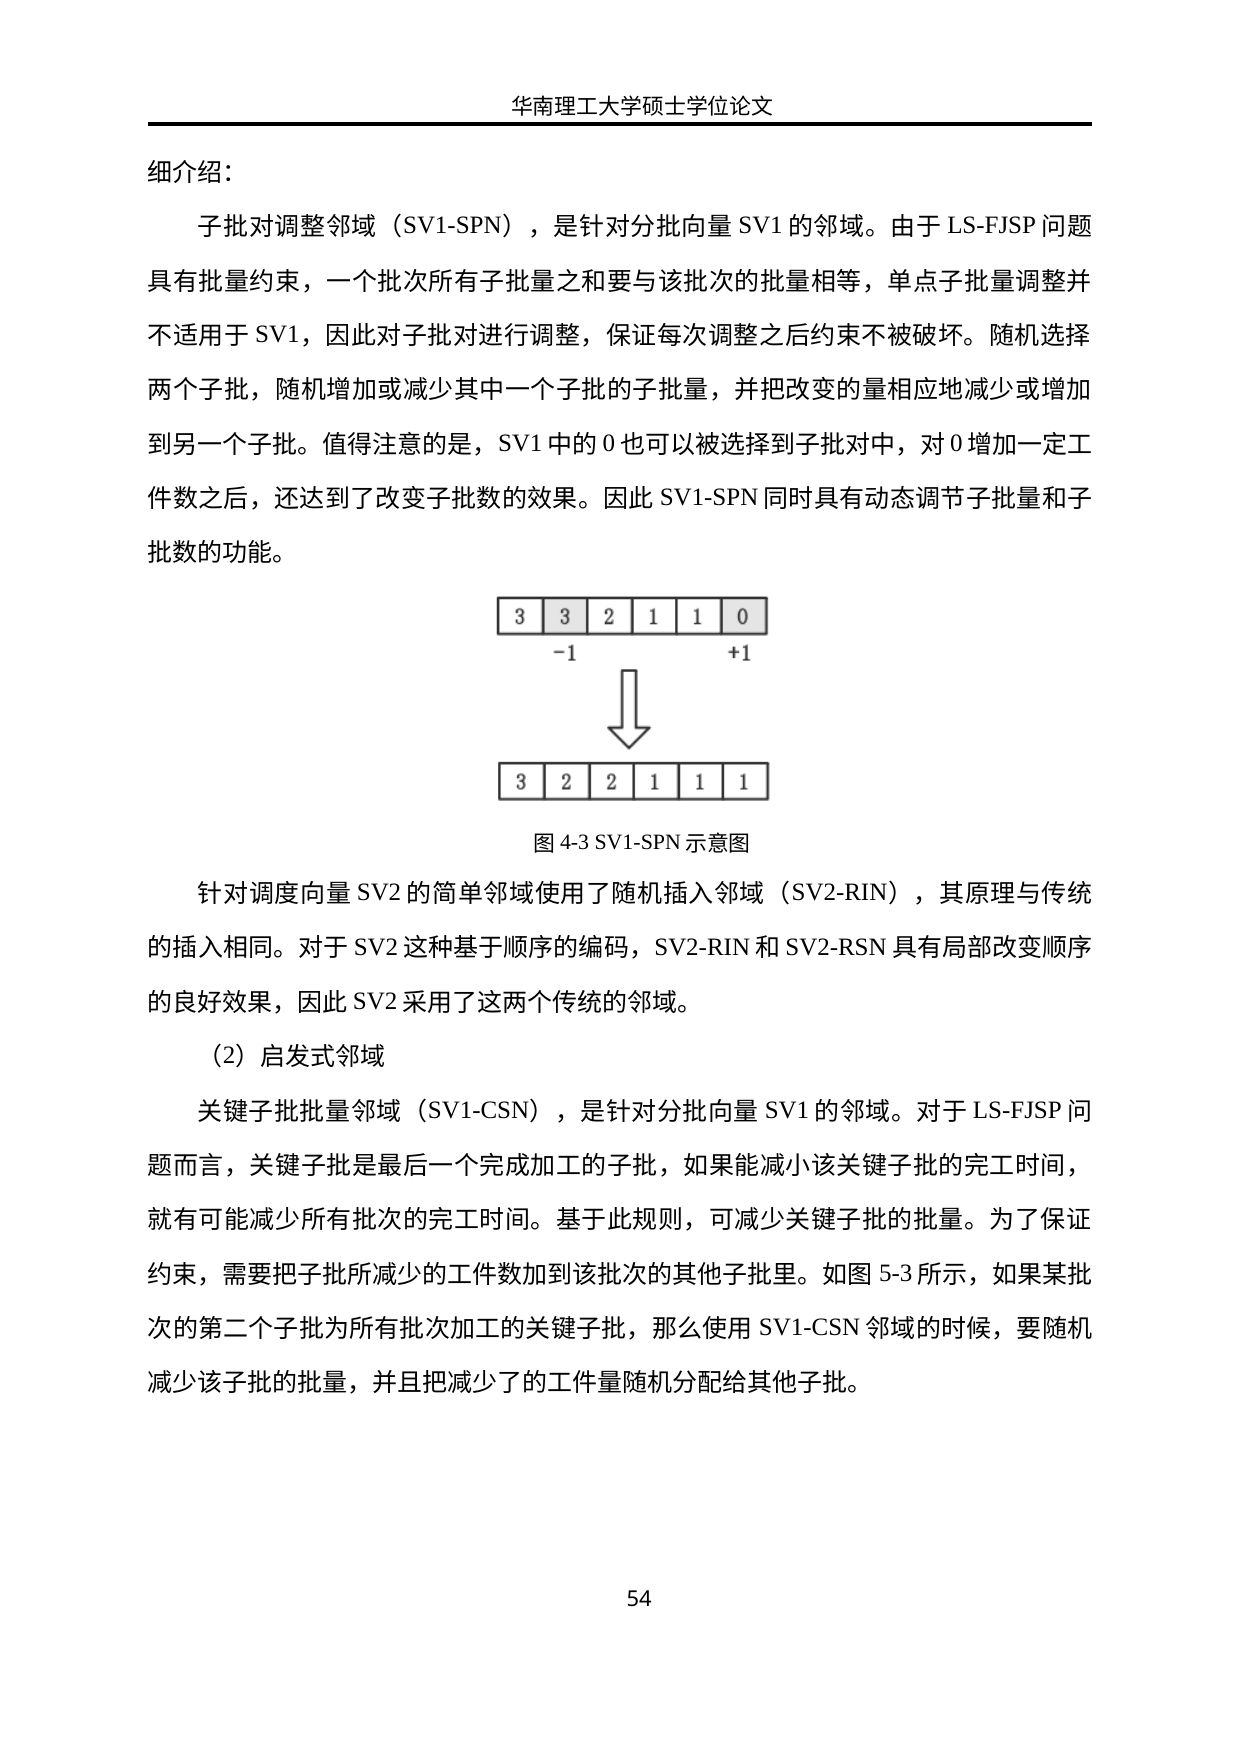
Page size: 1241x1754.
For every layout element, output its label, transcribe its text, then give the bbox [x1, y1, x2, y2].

text 图4-3 SV1-SPN示意图 [148, 826, 1092, 858]
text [148, 152, 1092, 188]
picture [438, 587, 845, 814]
text （2）启发式邻域 [148, 1037, 1092, 1073]
text 子批对调整邻域（SV1-SPN），是针对分批向量SV1的邻域。由于LS-FJSP问题具有批量约束，一个批次所有子批量之和要与该批次的批量相等，单点子批量调整并不适用于SV1，因此对子批对进行调整，保证每次调整之后约束不被破坏。随机选择两个子批，随机增加或减少其中一个子批的子批量，并把改变的量相应地减少或增加到另一个子批。值得注意的是，SV1中的0也可以被选择到子批对中，对0增加一定工件数之后，还达到了改变子批数的效果。因此SV1-SPN同时具有动态调节子批量和子批数的功能。 [148, 207, 1092, 569]
text 针对调度向量SV2的简单邻域使用了随机插入邻域（SV2-RIN），其原理与传统的插入相同。对于SV2这种基于顺序的编码，SV2-RIN和SV2-RSN具有局部改变顺序的良好效果，因此SV2采用了这两个传统的邻域。 [148, 873, 1092, 1018]
text 关键子批批量邻域（SV1-CSN），是针对分批向量SV1的邻域。对于LS-FJSP问题而言，关键子批是最后一个完成加工的子批，如果能减小该关键子批的完工时间，就有可能减少所有批次的完工时间。基于此规则，可减少关键子批的批量。为了保证约束，需要把子批所减少的工件数加到该批次的其他子批里。如图5-3所示，如果某批次的第二个子批为所有批次加工的关键子批，那么使用SV1-CSN邻域的时候，要随机减少该子批的批量，并且把减少了的工件量随机分配给其他子批。 [148, 1091, 1092, 1399]
